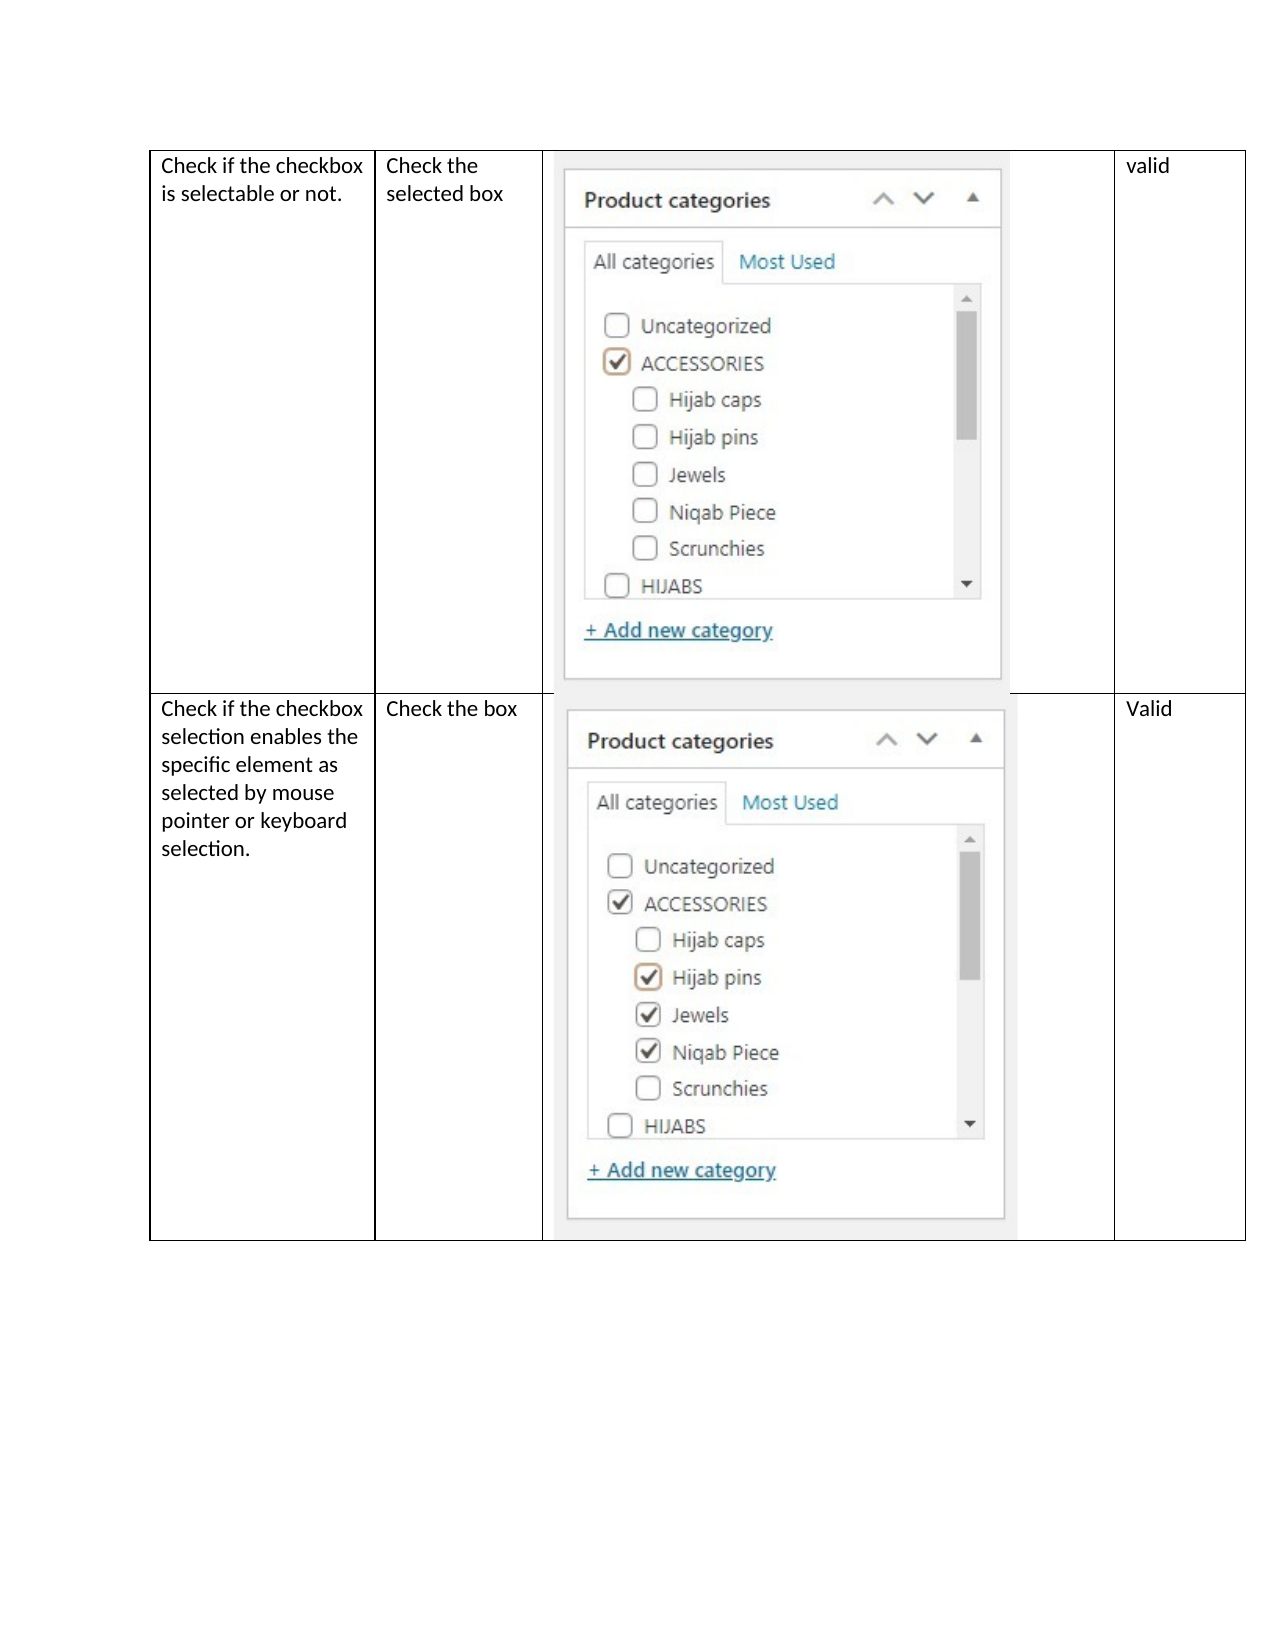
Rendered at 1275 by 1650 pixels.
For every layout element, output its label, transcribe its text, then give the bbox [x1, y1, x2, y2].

table_cell Check the box [376, 694, 542, 1239]
table_cell Check if the checkbox is selectable or not. [151, 151, 374, 693]
picture [553, 151, 1018, 1240]
table_cell Valid [1115, 694, 1245, 1239]
table_cell Check if the checkbox selection enables the specific element as selected by mouse pointer or keyboard selection. [151, 694, 374, 1239]
table_cell [1018, 694, 1114, 1239]
table_cell [543, 694, 553, 1239]
table_cell Check the selected box [376, 151, 542, 693]
table_cell [543, 151, 553, 693]
table_cell valid [1115, 151, 1245, 693]
table_cell [1010, 151, 1114, 693]
